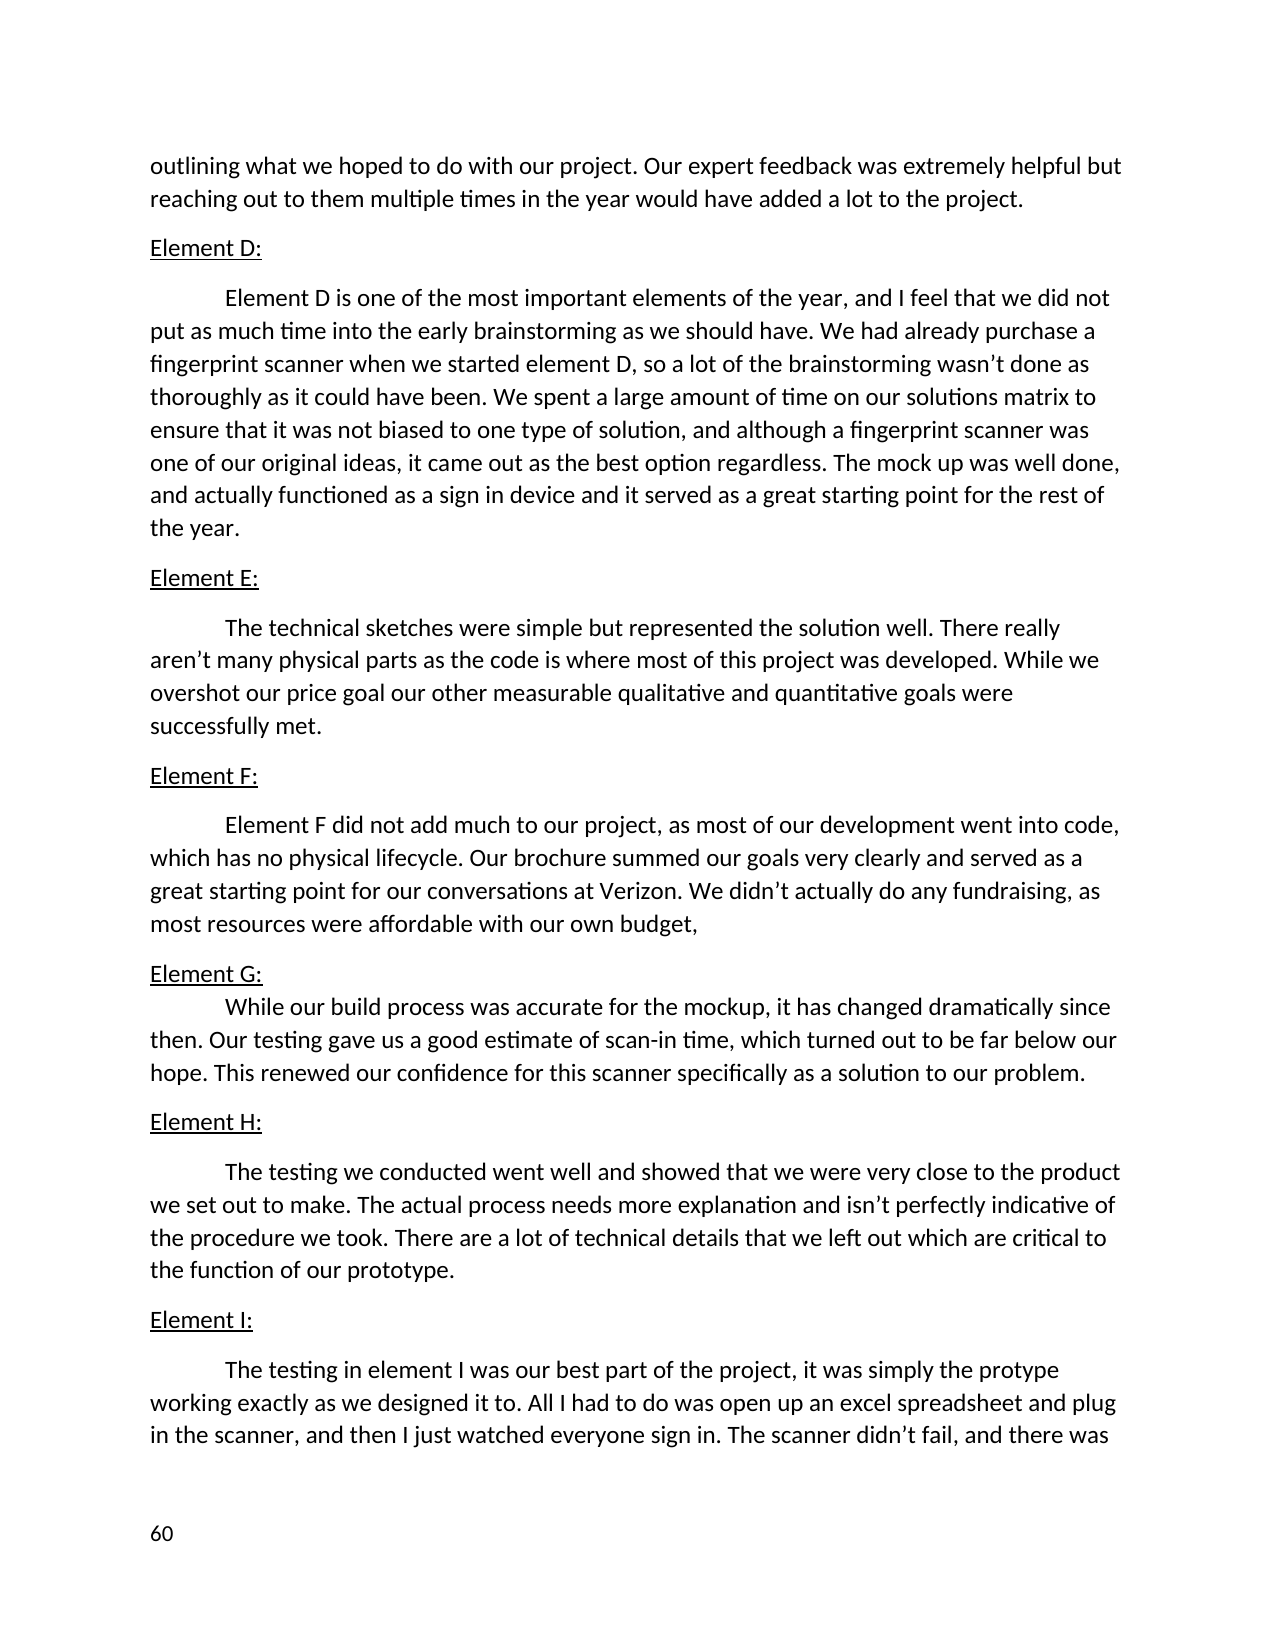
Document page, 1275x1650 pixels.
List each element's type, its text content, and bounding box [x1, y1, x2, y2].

text The technical sketches were simple but represented the solution well. There really aren’t many physical parts as the code is where most of this project was developed. While we overshot our price goal our other measurable qualitative and quantitative goals were successfully met. [150, 1272, 1125, 1401]
text The patent research shows that there aren’t any other solutions out there that address the problem that we set out to solve, and the ones that come close were entirely theoretical. This documentation was some of our most thorough and demonstrated the clear need for a solution. None of the existing products came close to what we wanted, and the similar solution matrix shows that. [150, 480, 1125, 643]
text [150, 150, 1125, 213]
text Element C: [150, 662, 1125, 692]
text The stakeholders are almost entirely within the school, and now that the product exists we have come to realize that it can be used in a large variety of applications other than a school. Our design specifications have stayed true throughout the year and do a good job of outlining what we hoped to do with our project. Our expert feedback was extremely helpful but reaching out to them multiple times in the year would have added a lot to the project. [150, 711, 1125, 873]
text Element D is one of the most important elements of the year, and I feel that we did not put as much time into the early brainstorming as we should have. We had already purchase a fingerprint scanner when we started element D, so a lot of the brainstorming wasn’t done as thoroughly as it could have been. We spent a large amount of time on our solutions matrix to ensure that it was not biased to one type of solution, and although a fingerprint scanner was one of our original ideas, it came out as the best option regardless. The mock up was well done, and actually functioned as a sign in device and it served as a great starting point for the rest of the year. [150, 942, 1125, 1203]
text Element E: [150, 1222, 1125, 1253]
text Element B: [150, 431, 1125, 461]
text Element D: [150, 892, 1125, 923]
text Element F: [150, 1420, 1125, 1451]
